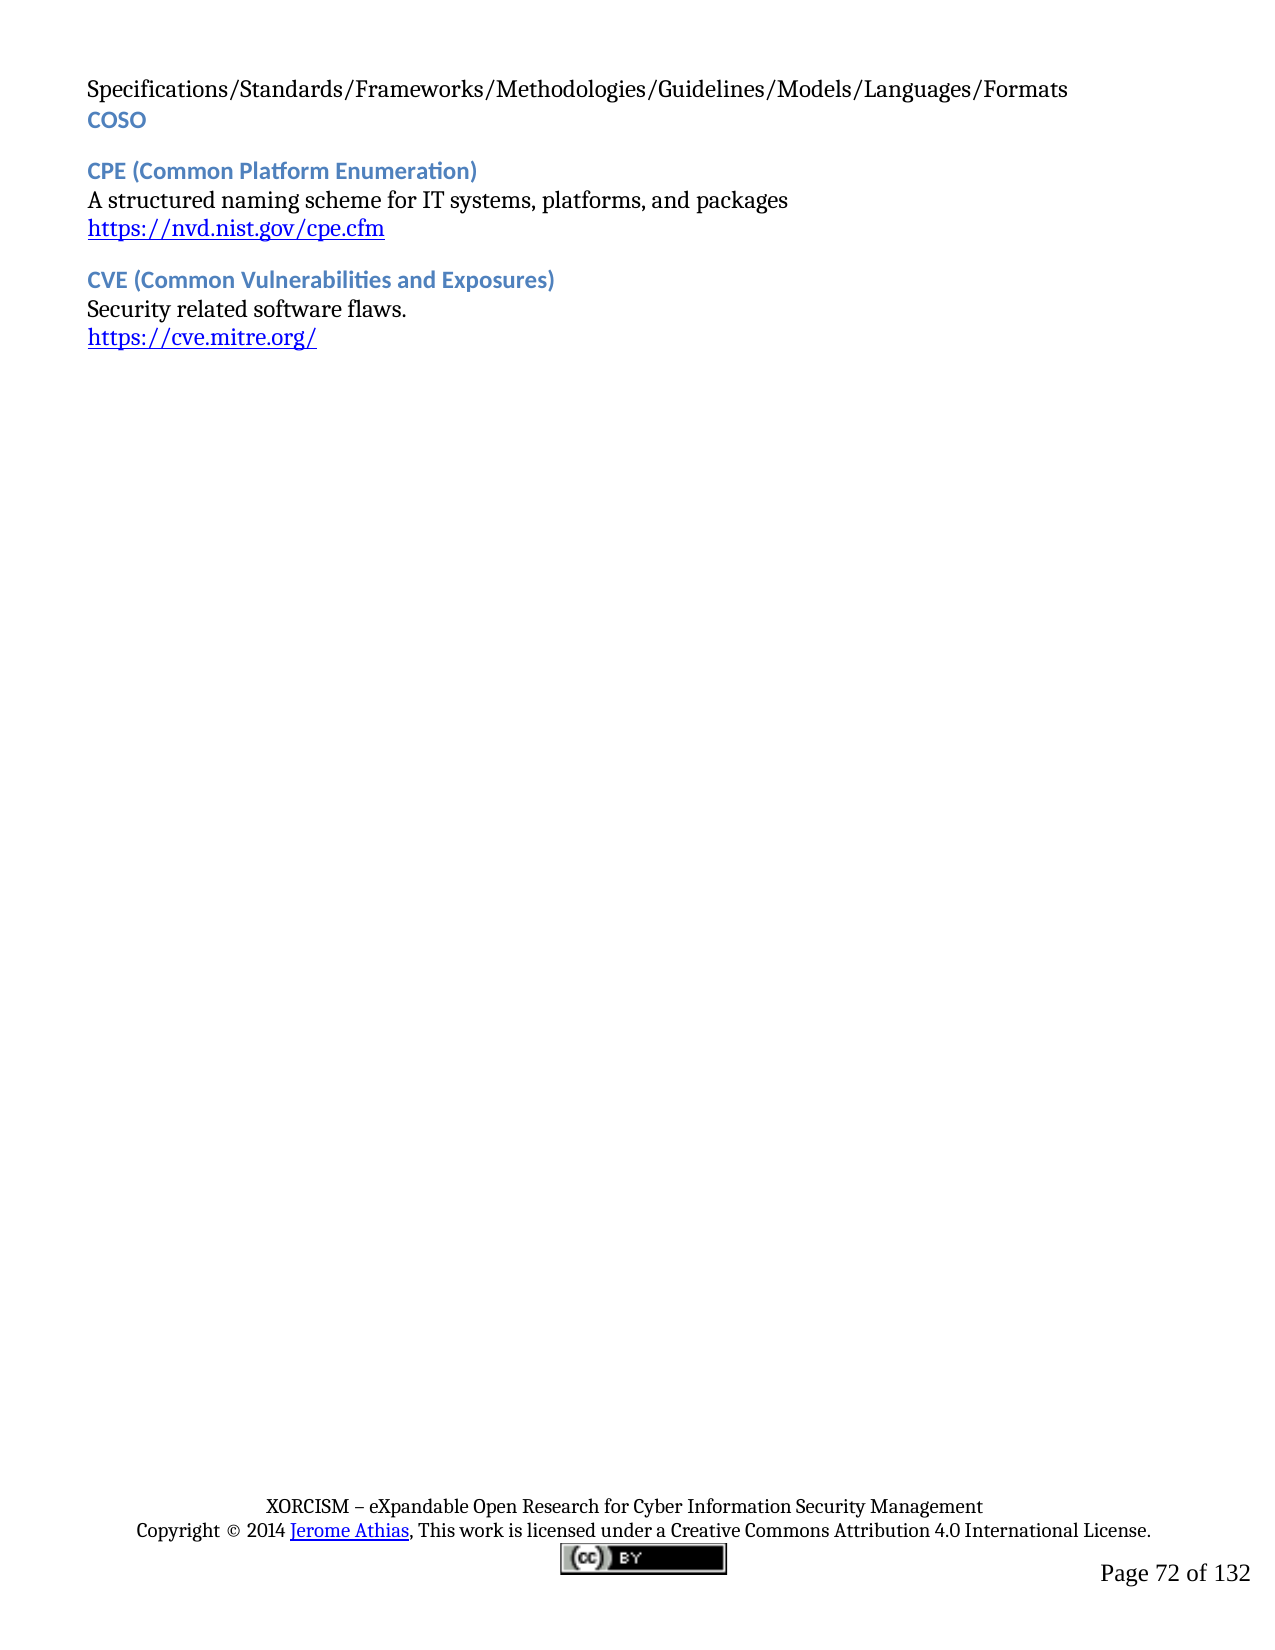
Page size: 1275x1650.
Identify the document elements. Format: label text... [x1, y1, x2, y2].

subtitle CVE (Common Vulnerabilities and Exposures) [87, 264, 1200, 294]
subtitle COSO [87, 104, 1200, 134]
text Security related software flaws. [87, 294, 1200, 323]
text A structured naming scheme for IT systems, platforms, and packages [87, 186, 1200, 214]
picture [560, 1543, 728, 1575]
text https://cve.mitre.org/ [87, 323, 1200, 352]
subtitle CPE (Common Platform Enumeration) [87, 155, 1200, 186]
text https://nvd.nist.gov/cpe.cfm [87, 214, 1200, 243]
